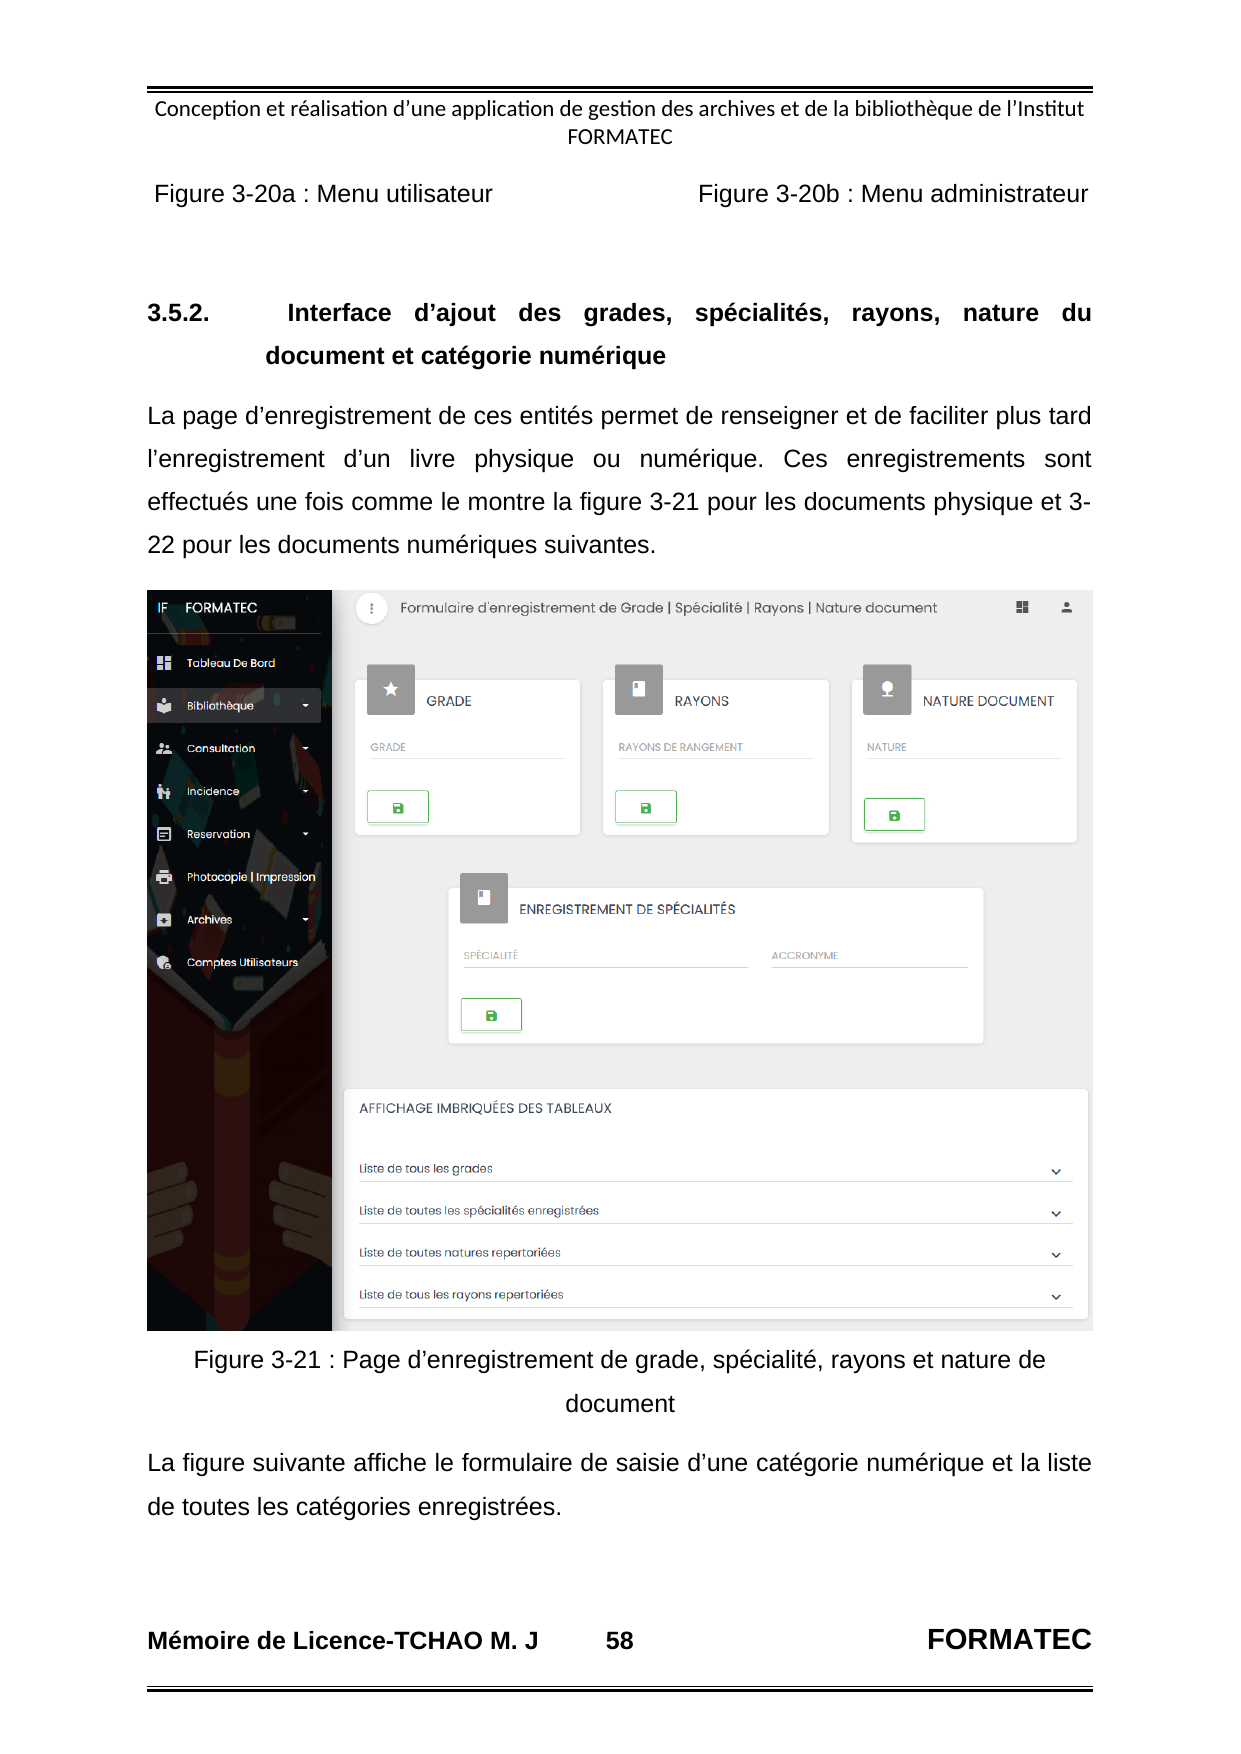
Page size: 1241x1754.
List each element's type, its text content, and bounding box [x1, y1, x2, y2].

text Figure 3-20a : Menu utilisateur Figure 3-20b : Menu administrateur [147, 178, 1093, 207]
picture [147, 590, 1094, 1331]
list Interface d’ajout des grades, spécialités, rayons, nature du document et catégorie numérique [147, 298, 1093, 370]
text Figure 3-21 : Page d’enregistrement de grade, spécialité, rayons et nature de document [147, 1331, 1093, 1417]
text La figure suivante affiche le formulaire de saisie d’une catégorie numérique et la liste de toutes les catégories enregistrées. [147, 1448, 1093, 1520]
text La page d’enregistrement de ces entités permet de renseigner et de faciliter plus tard l’enregistrement d’un livre physique ou numérique. Ces enregistrements sont effectués une fois comme le montre la figure 3-21 pour les documents physique et 3-22 pour les documents numériques suivantes. [147, 401, 1093, 559]
